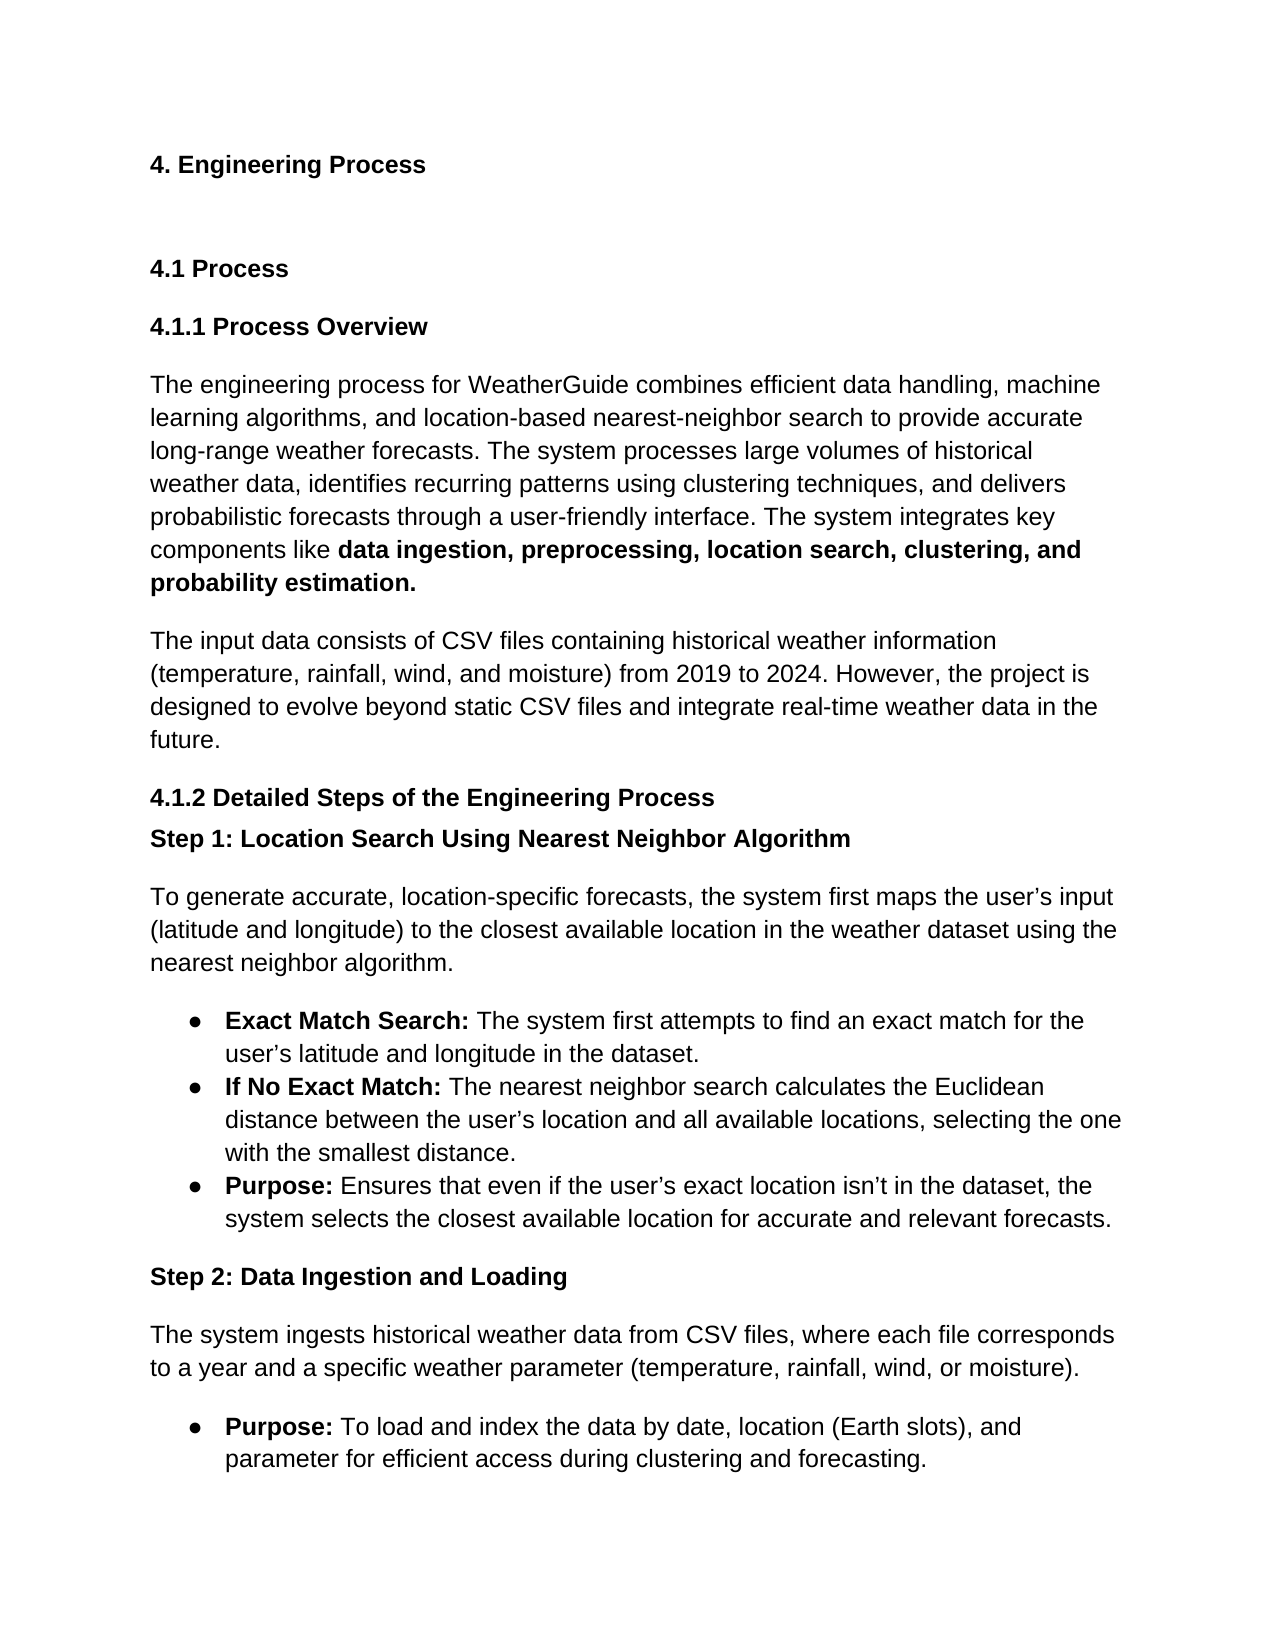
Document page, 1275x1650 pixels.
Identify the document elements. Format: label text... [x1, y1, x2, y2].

list Exact Match Search: The system first attempts to find an exact match for the user’s latitude and longitude in the dataset. [187, 1006, 1125, 1068]
text To generate accurate, location-specific forecasts, the system first maps the user’s input (latitude and longitude) to the closest available location in the weather dataset using the nearest neighbor algorithm. [150, 882, 1125, 977]
list Purpose: To load and index the data by date, location (Earth slots), and parameter for efficient access during clustering and forecasting. [187, 1411, 1125, 1473]
subtitle 4.1 Process [150, 253, 1125, 282]
list Purpose: Ensures that even if the user’s exact location isn’t in the dataset, the system selects the closest available location for accurate and relevant forecasts. [187, 1171, 1125, 1233]
list If No Exact Match: The nearest neighbor search calculates the Euclidean distance between the user’s location and all available locations, selecting the one with the smallest distance. [187, 1072, 1125, 1167]
text The engineering process for WeatherGuide combines efficient data handling, machine learning algorithms, and location-based nearest-neighbor search to provide accurate long-range weather forecasts. The system processes large volumes of historical weather data, identifies recurring patterns using clustering techniques, and delivers probabilistic forecasts through a user-friendly interface. The system integrates key components like data ingestion, preprocessing, location search, clustering, and probability estimation. [150, 369, 1125, 596]
subtitle 4.1.1 Process Overview [150, 312, 1125, 340]
text Step 2: Data Ingestion and Loading [150, 1262, 1125, 1291]
text The system ingests historical weather data from CSV files, where each file corresponds to a year and a specific weather parameter (temperature, rainfall, wind, or moisture). [150, 1320, 1125, 1382]
text The input data consists of CSV files containing historical weather information (temperature, rainfall, wind, and moisture) from 2019 to 2024. However, the project is designed to evolve beyond static CSV files and integrate real-time weather data in the future. [150, 626, 1125, 753]
subtitle 4.1.2 Detailed Steps of the Engineering Process [150, 783, 1125, 812]
text Step 1: Location Search Using Nearest Neighbor Algorithm [150, 824, 1125, 853]
subtitle 4. Engineering Process [150, 150, 1150, 179]
